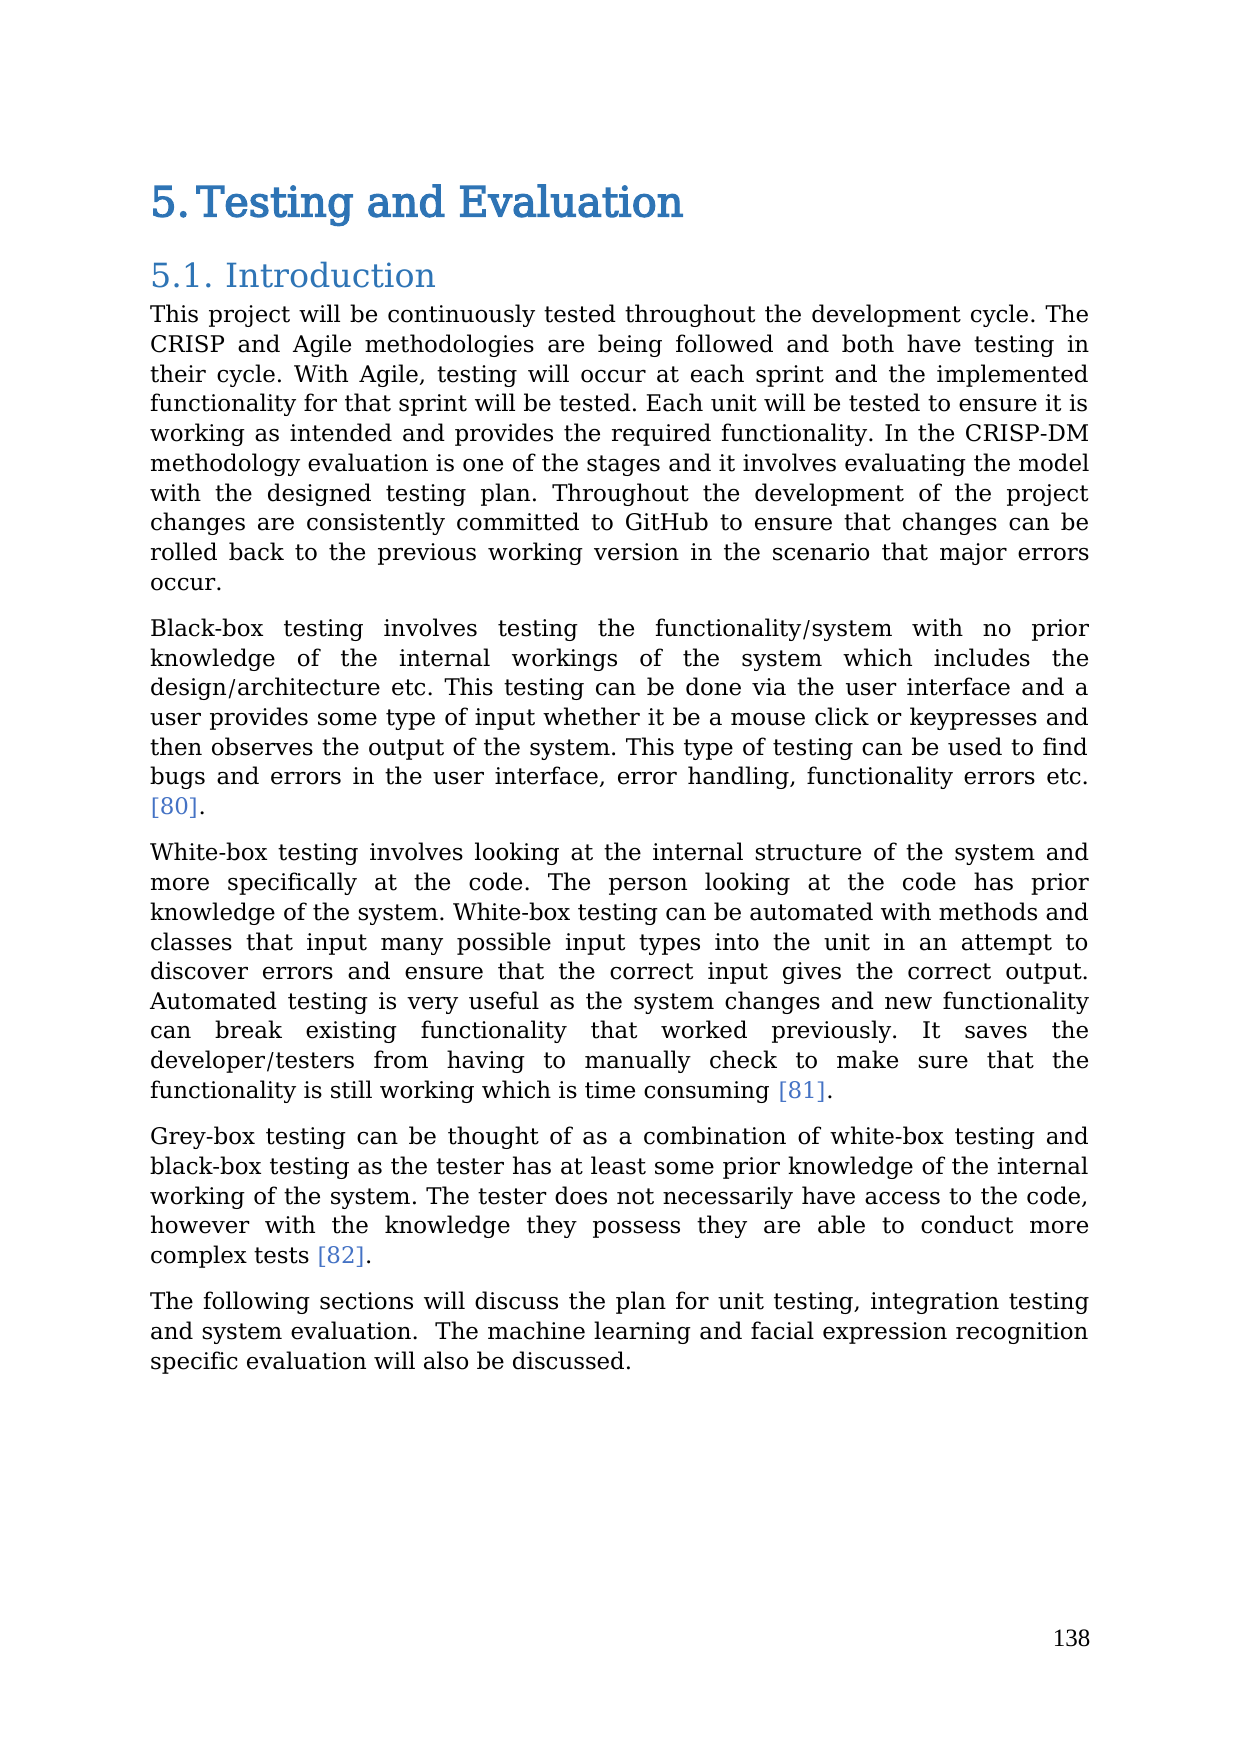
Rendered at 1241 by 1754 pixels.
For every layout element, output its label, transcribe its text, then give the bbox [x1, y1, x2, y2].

text Grey-box testing can be thought of as a combination of white-box testing and black-box testing as the tester has at least some prior knowledge of the internal working of the system. The tester does not necessarily have access to the code, however with the knowledge they possess they are able to conduct more complex tests [82]. [150, 1122, 1090, 1268]
subtitle Testing and Evaluation [150, 175, 1090, 225]
subtitle Introduction [150, 254, 1090, 294]
text The following sections will discuss the plan for unit testing, integration testing and system evaluation. The machine learning and facial expression recognition specific evaluation will also be discussed. [150, 1287, 1090, 1374]
text Black-box testing involves testing the functionality/system with no prior knowledge of the internal workings of the system which includes the design/architecture etc. This testing can be done via the user interface and a user provides some type of input whether it be a mouse click or keypresses and then observes the output of the system. This type of testing can be used to find bugs and errors in the user interface, error handling, functionality errors etc. [80]. [150, 614, 1090, 819]
text White-box testing involves looking at the internal structure of the system and more specifically at the code. The person looking at the code has prior knowledge of the system. White-box testing can be automated with methods and classes that input many possible input types into the unit in an attempt to discover errors and ensure that the correct input gives the correct output. Automated testing is very useful as the system changes and new functionality can break existing functionality that worked previously. It saves the developer/testers from having to manually check to make sure that the functionality is still working which is time consuming [81]. [150, 838, 1090, 1103]
text This project will be continuously tested throughout the development cycle. The CRISP and Agile methodologies are being followed and both have testing in their cycle. With Agile, testing will occur at each sprint and the implemented functionality for that sprint will be tested. Each unit will be tested to ensure it is working as intended and provides the required functionality. In the CRISP-DM methodology evaluation is one of the stages and it involves evaluating the model with the designed testing plan. Throughout the development of the project changes are consistently committed to GitHub to ensure that changes can be rolled back to the previous working version in the scenario that major errors occur. [150, 300, 1090, 595]
